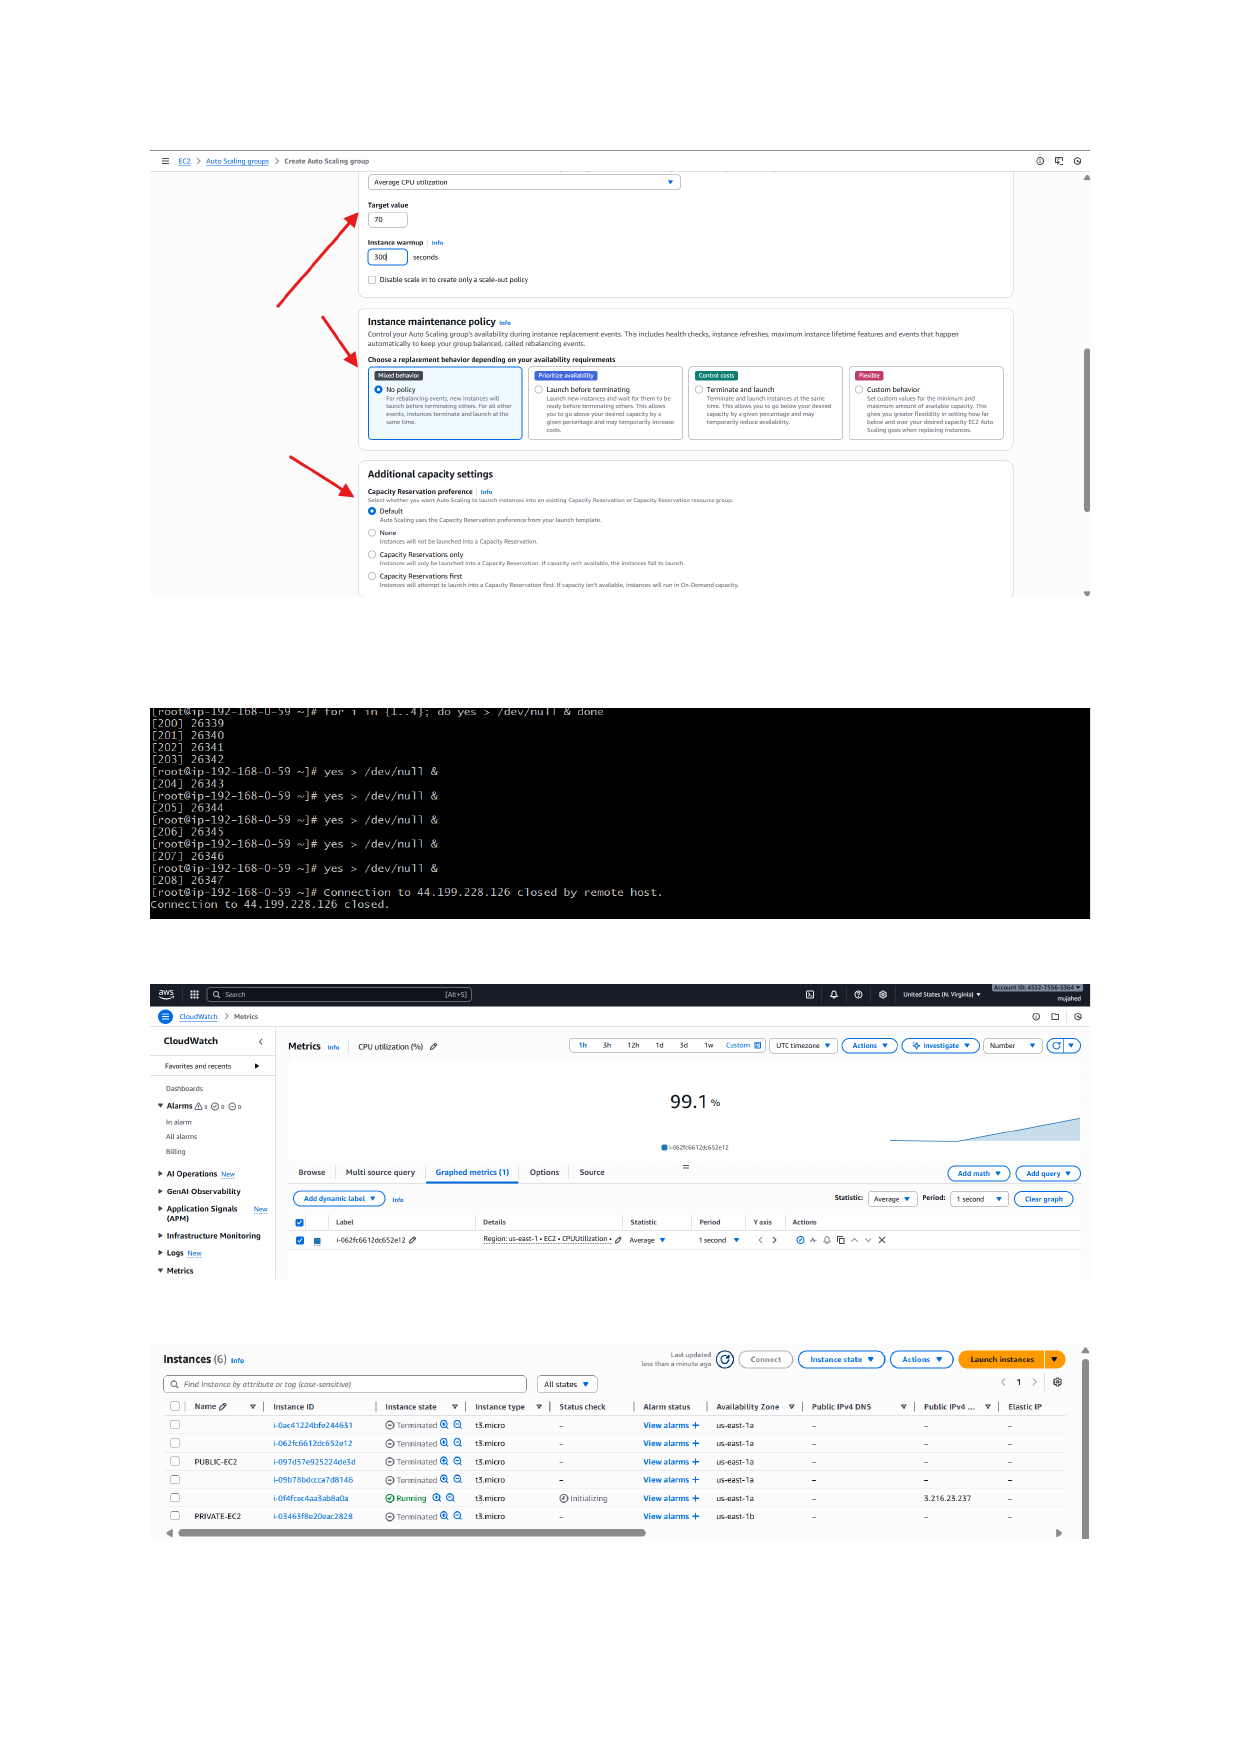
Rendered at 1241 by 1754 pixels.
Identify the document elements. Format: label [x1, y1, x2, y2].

picture [150, 1344, 1091, 1539]
picture [150, 708, 1091, 919]
picture [150, 984, 1091, 1279]
picture [150, 150, 1091, 597]
